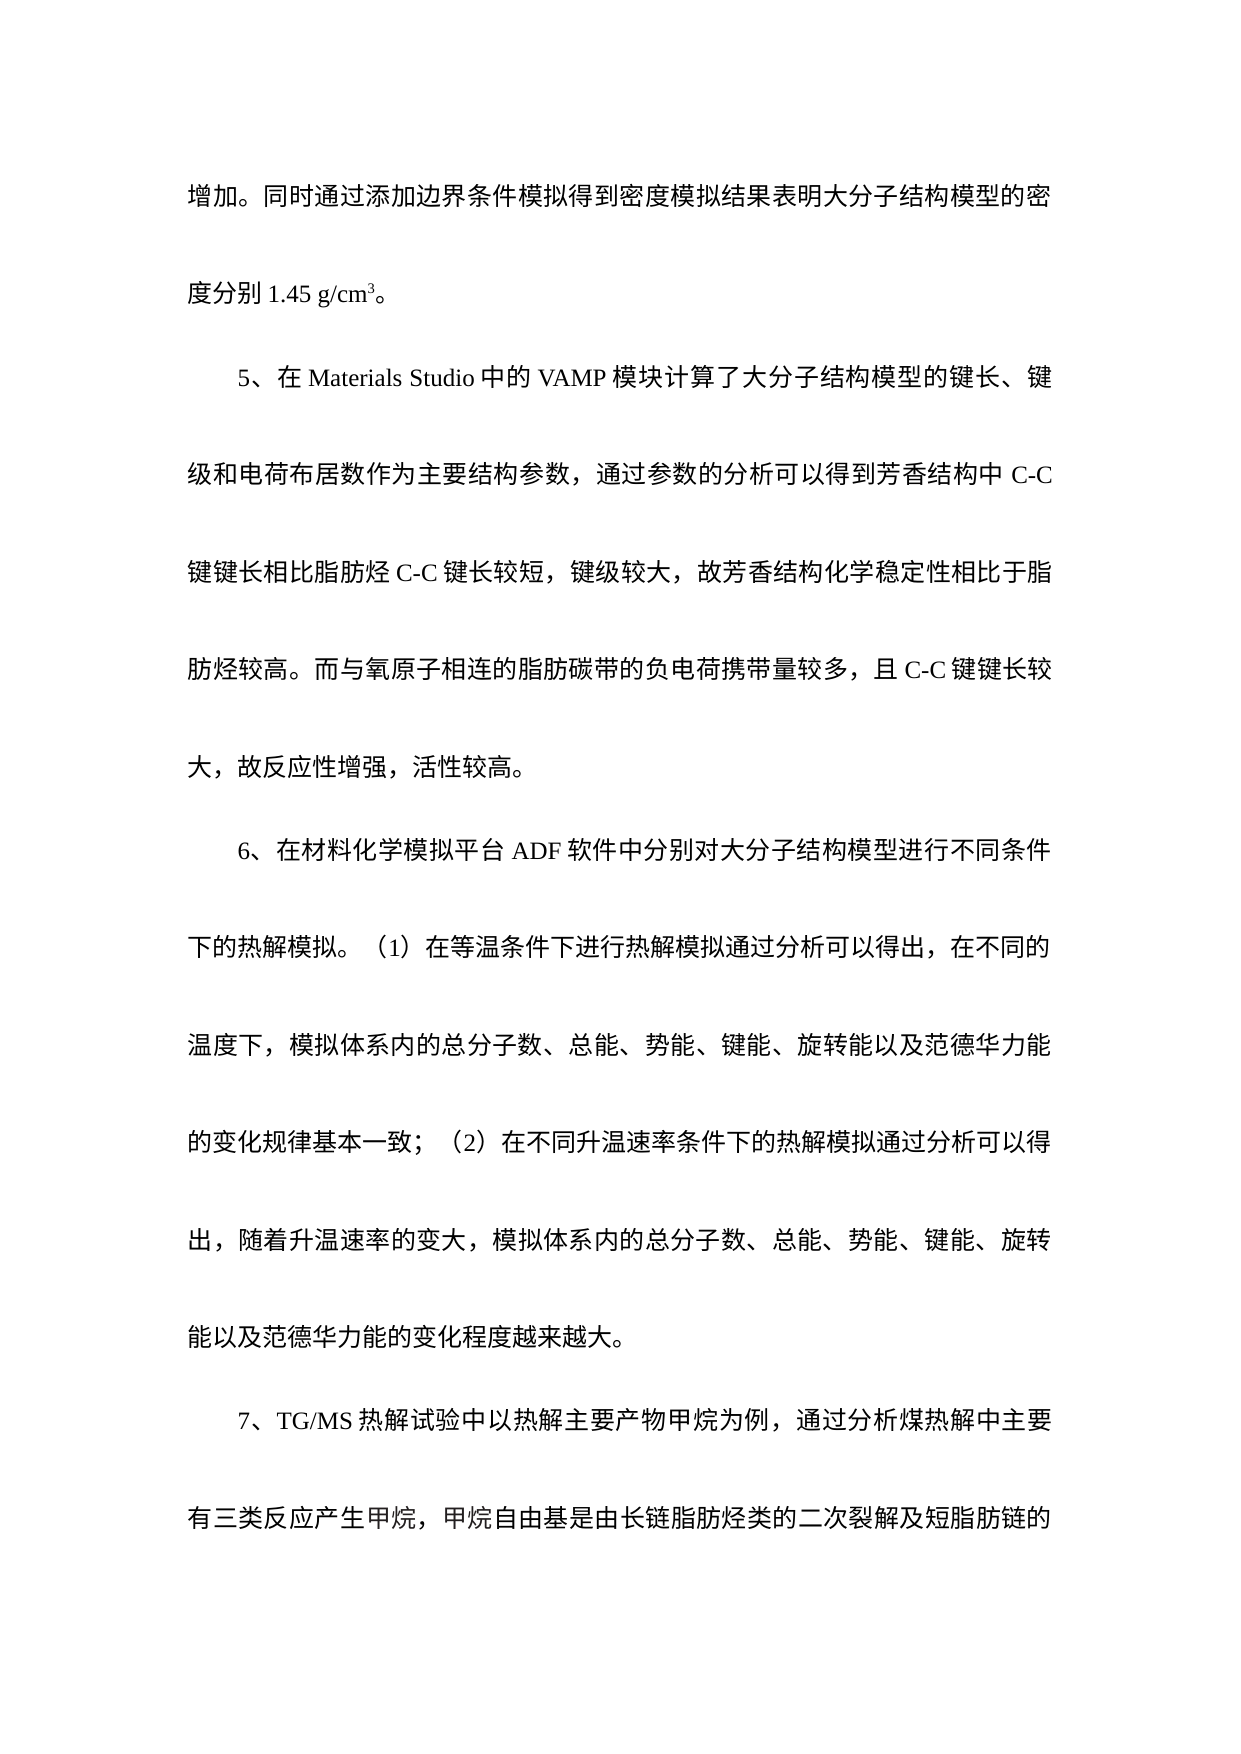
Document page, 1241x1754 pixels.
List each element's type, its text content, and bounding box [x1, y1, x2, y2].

text 5、在Materials Studio中的VAMP模块计算了大分子结构模型的键长、键级和电荷布居数作为主要结构参数，通过参数的分析可以得到芳香结构中C-C键键长相比脂肪烃C-C键长较短，键级较大，故芳香结构化学稳定性相比于脂肪烃较高。而与氧原子相连的脂肪碳带的负电荷携带量较多，且C-C键键长较大，故反应性增强，活性较高。 [187, 343, 1053, 798]
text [187, 162, 1053, 324]
text 6、在材料化学模拟平台ADF软件中分别对大分子结构模型进行不同条件下的热解模拟。（1）在等温条件下进行热解模拟通过分析可以得出，在不同的温度下，模拟体系内的总分子数、总能、势能、键能、旋转能以及范德华力能的变化规律基本一致；（2）在不同升温速率条件下的热解模拟通过分析可以得出，随着升温速率的变大，模拟体系内的总分子数、总能、势能、键能、旋转能以及范德华力能的变化程度越来越大。 [187, 816, 1053, 1368]
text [187, 1386, 1053, 1549]
